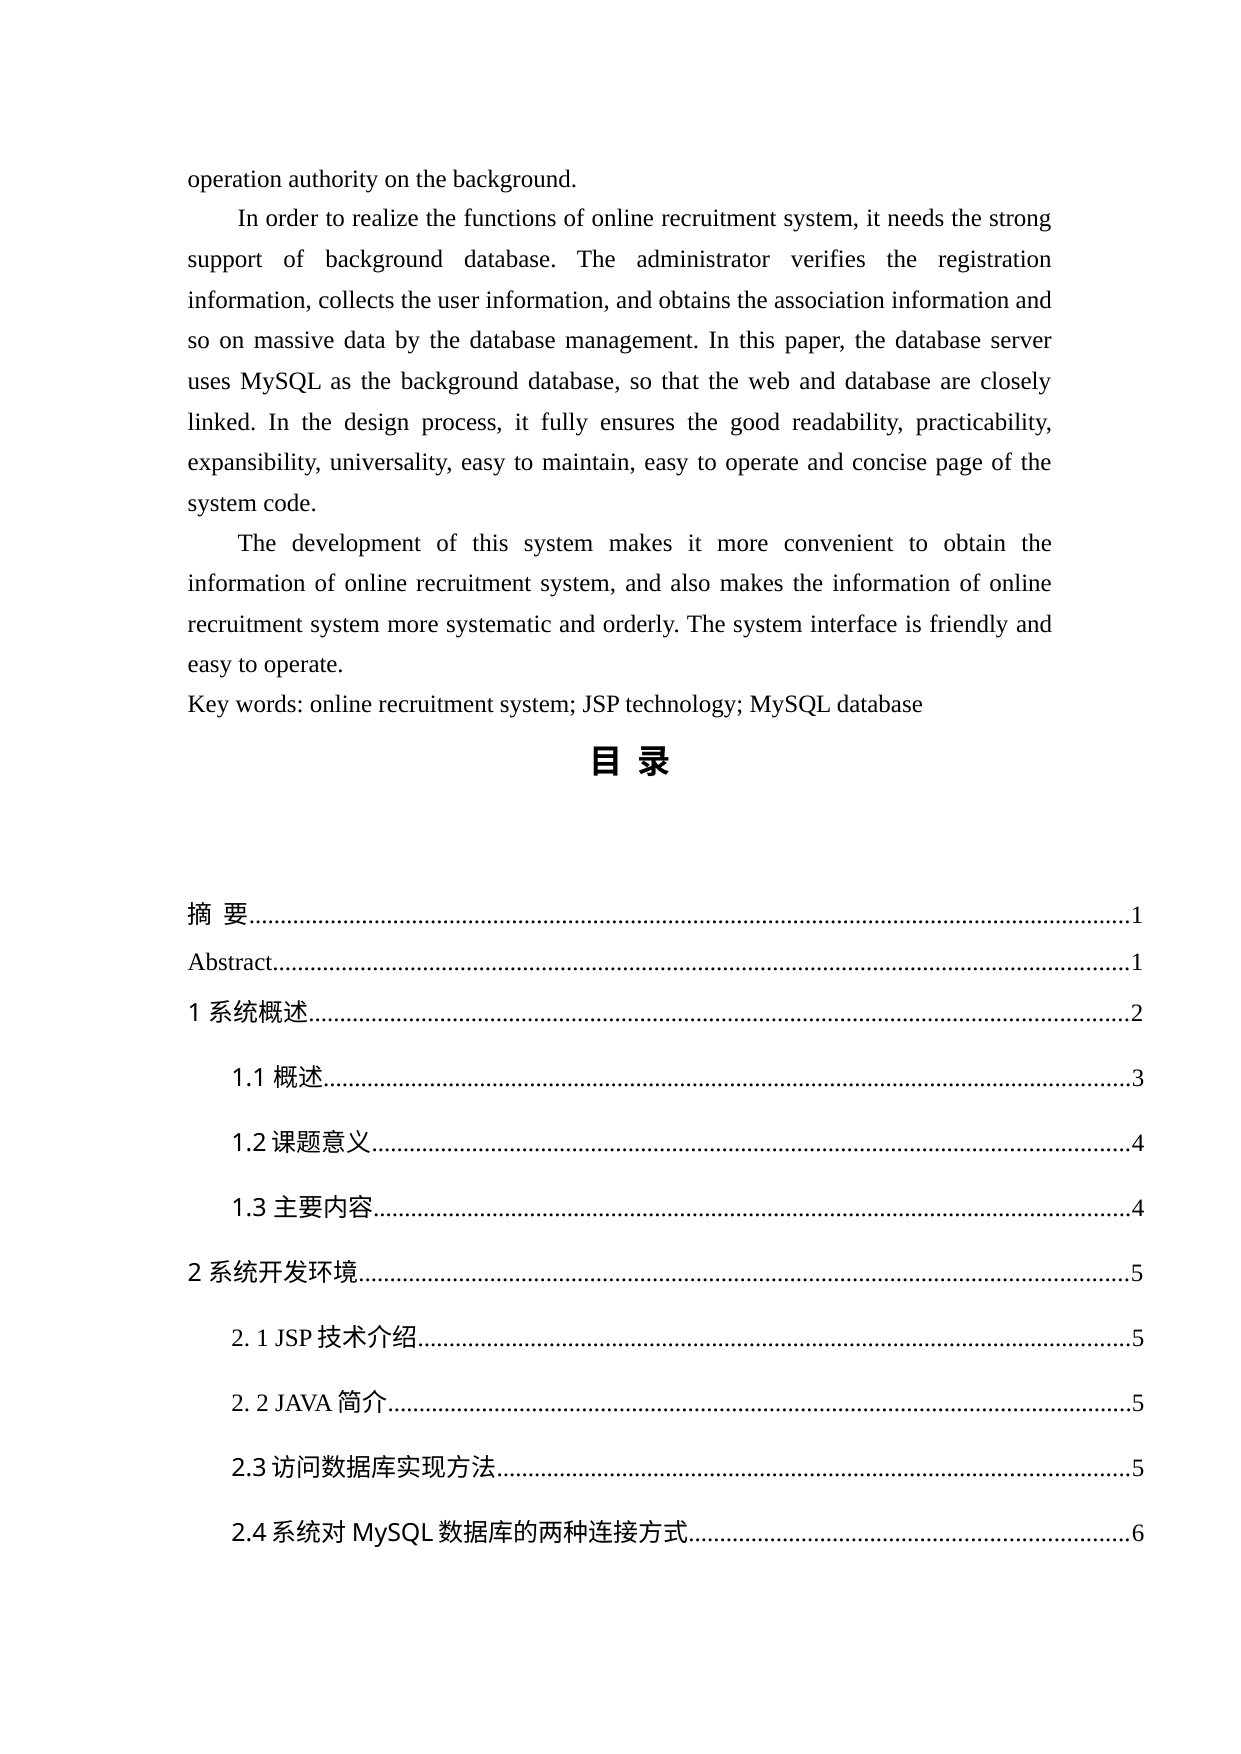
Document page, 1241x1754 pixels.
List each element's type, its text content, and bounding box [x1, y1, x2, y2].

text 2.4系统对MySQL数据库的两种连接方式 6 [231, 1498, 1053, 1563]
text Abstract 1 [187, 945, 1053, 978]
text 2.3访问数据库实现方法 5 [231, 1433, 1053, 1498]
text 1.1 概述 3 [231, 1043, 1053, 1108]
text 1.2课题意义 4 [231, 1108, 1053, 1173]
text 1 系统概述 2 [187, 978, 1053, 1043]
text 2. 1 JSP技术介绍 5 [231, 1303, 1053, 1368]
text 2. 2 JAVA简介 5 [231, 1368, 1053, 1433]
text 摘 要 1 [187, 880, 1053, 945]
text In order to realize the functions of online recruitment system, it needs the strong support of background database. The administrator verifies the registration information, collects the user information, and obtains the association information and so on massive data by the database management. In this paper, the database server uses MySQL as the background database, so that the web and database are closely linked. In the design process, it fully ensures the good readability, practicability, expansibility, universality, easy to maintain, easy to operate and concise page of the system code. [187, 202, 1053, 518]
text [187, 162, 1053, 194]
text 目 录 [187, 727, 1053, 792]
text 1.3 主要内容 4 [231, 1173, 1053, 1238]
text Key words: online recruitment system; JSP technology; MySQL database [187, 687, 1053, 720]
text The development of this system makes it more convenient to obtain the information of online recruitment system, and also makes the information of online recruitment system more systematic and orderly. The system interface is friendly and easy to operate. [187, 526, 1053, 680]
text 2 系统开发环境 5 [187, 1238, 1053, 1303]
